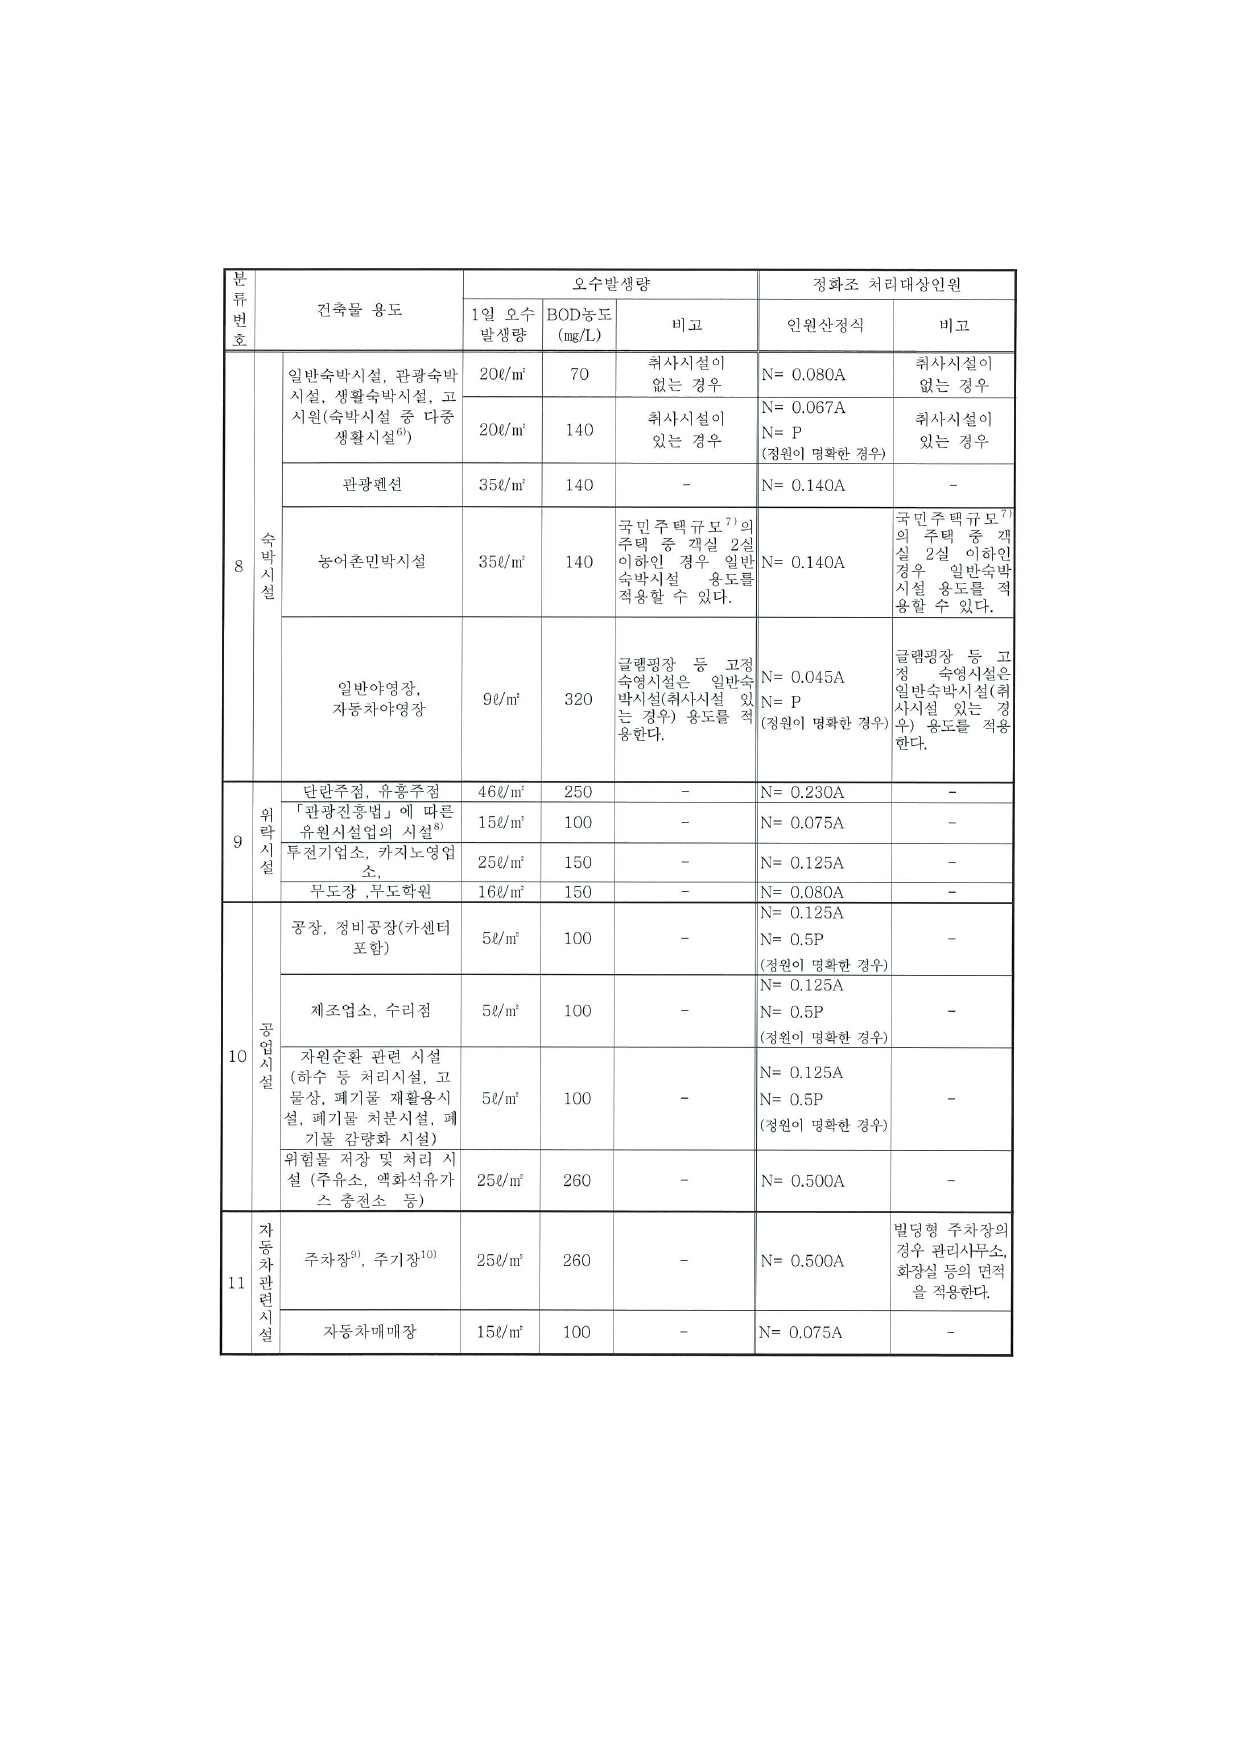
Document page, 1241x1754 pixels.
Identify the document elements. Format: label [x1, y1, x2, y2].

picture [150, 177, 1091, 1508]
